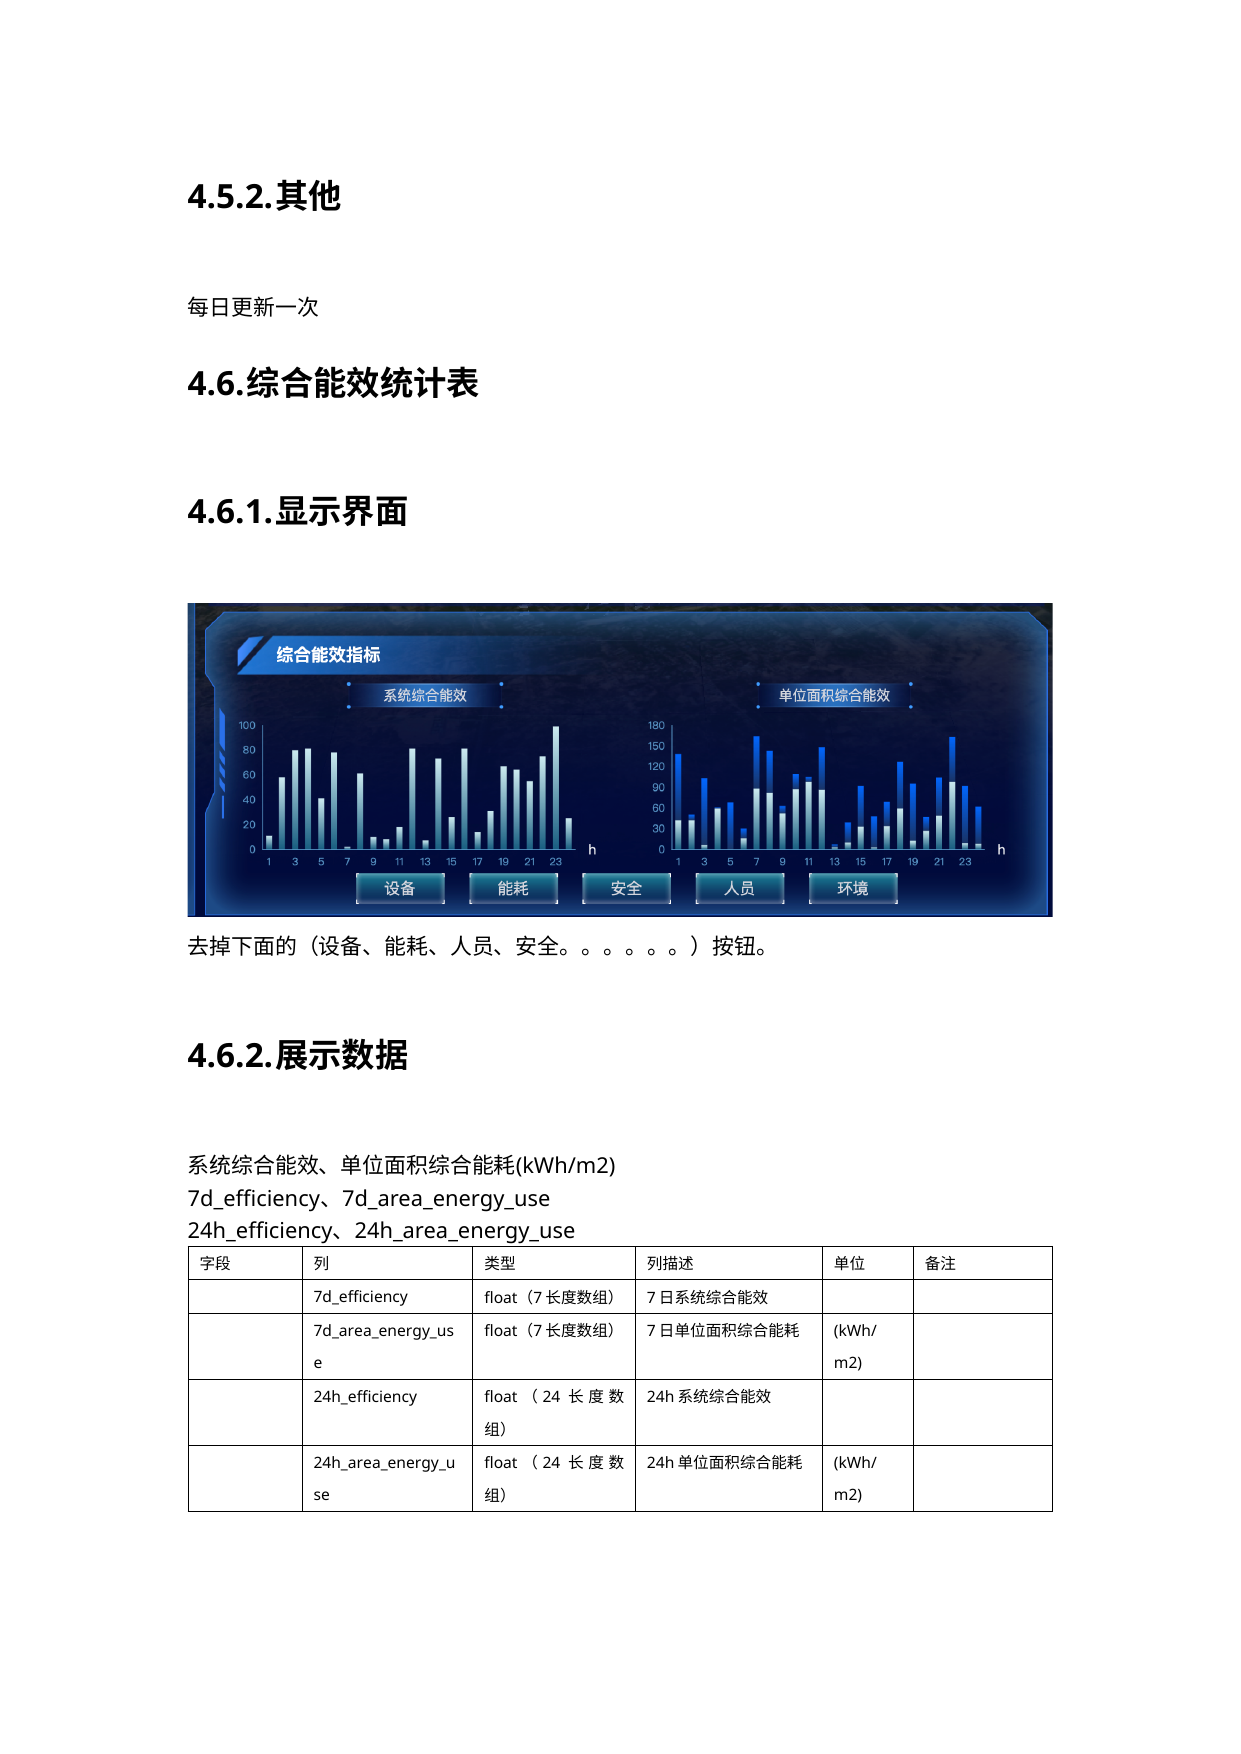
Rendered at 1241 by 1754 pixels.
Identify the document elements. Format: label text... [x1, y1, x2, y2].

table_cell 7d_efficiency [303, 1280, 472, 1313]
table_cell [914, 1446, 1052, 1511]
table_cell [914, 1280, 1052, 1313]
table_cell (kWh/m2) [823, 1446, 913, 1511]
table_cell (kWh/m2) [823, 1314, 913, 1379]
table_cell [914, 1314, 1052, 1379]
subtitle 其他 [187, 162, 1053, 227]
table_cell float（7长度数组） [473, 1314, 635, 1379]
table_cell [823, 1280, 913, 1313]
table_cell 24h_area_energy_use [303, 1446, 472, 1511]
picture [187, 603, 1053, 917]
subtitle 显示界面 [187, 476, 1053, 541]
table_cell [189, 1446, 302, 1511]
table_cell [189, 1280, 302, 1313]
table_header 备注 [914, 1247, 1052, 1279]
table_cell 24h系统综合能效 [636, 1380, 822, 1445]
text 每日更新一次 [187, 289, 1053, 322]
text 去掉下面的（设备、能耗、人员、安全。。。。。。）按钮。 [187, 929, 1053, 961]
table_header 类型 [473, 1247, 635, 1279]
table_header 列描述 [636, 1247, 822, 1279]
table_cell float（24长度数组） [473, 1380, 635, 1445]
text 7d_efficiency、7d_area_energy_use [187, 1181, 1053, 1213]
table_header 单位 [823, 1247, 913, 1279]
table_cell float（7长度数组） [473, 1280, 635, 1313]
table_cell 24h_efficiency [303, 1380, 472, 1445]
table_cell [189, 1380, 302, 1445]
table_cell 24h单位面积综合能耗 [636, 1446, 822, 1511]
text 系统综合能效、单位面积综合能耗(kWh/m2) [187, 1148, 1053, 1181]
table_cell float（24长度数组） [473, 1446, 635, 1511]
table_cell [823, 1380, 913, 1445]
table_cell 7日系统综合能效 [636, 1280, 822, 1313]
subtitle 展示数据 [187, 1021, 1053, 1086]
subtitle 综合能效统计表 [187, 349, 1053, 414]
table_header 字段 [189, 1247, 302, 1279]
table_cell 7日单位面积综合能耗 [636, 1314, 822, 1379]
table_cell 7d_area_energy_use [303, 1314, 472, 1379]
table_cell [189, 1314, 302, 1379]
table_cell [914, 1380, 1052, 1445]
table_header 列 [303, 1247, 472, 1279]
text 24h_efficiency、24h_area_energy_use [187, 1213, 1053, 1246]
